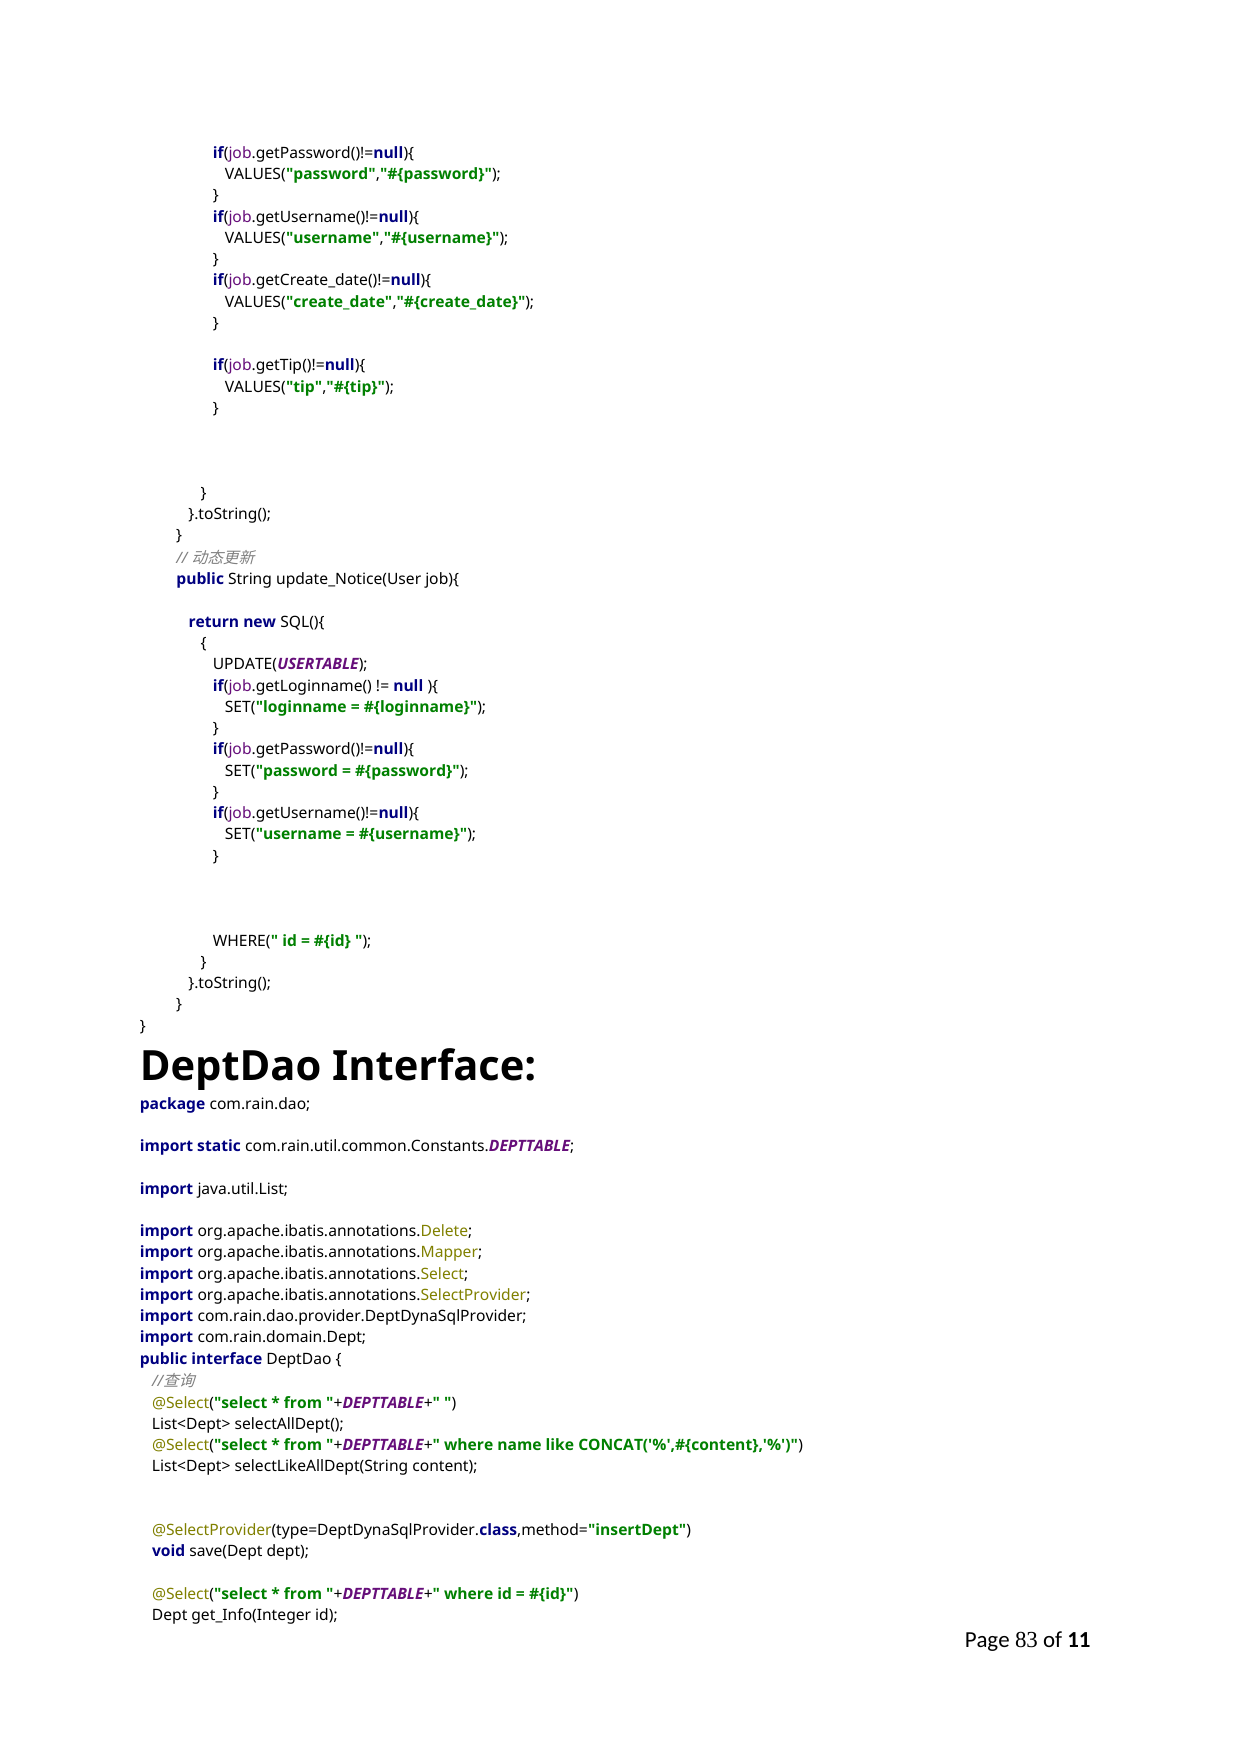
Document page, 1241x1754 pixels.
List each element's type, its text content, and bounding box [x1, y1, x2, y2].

text DeptDao Interface: [139, 1036, 1101, 1092]
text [139, 1092, 1101, 1625]
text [139, 142, 1101, 1036]
